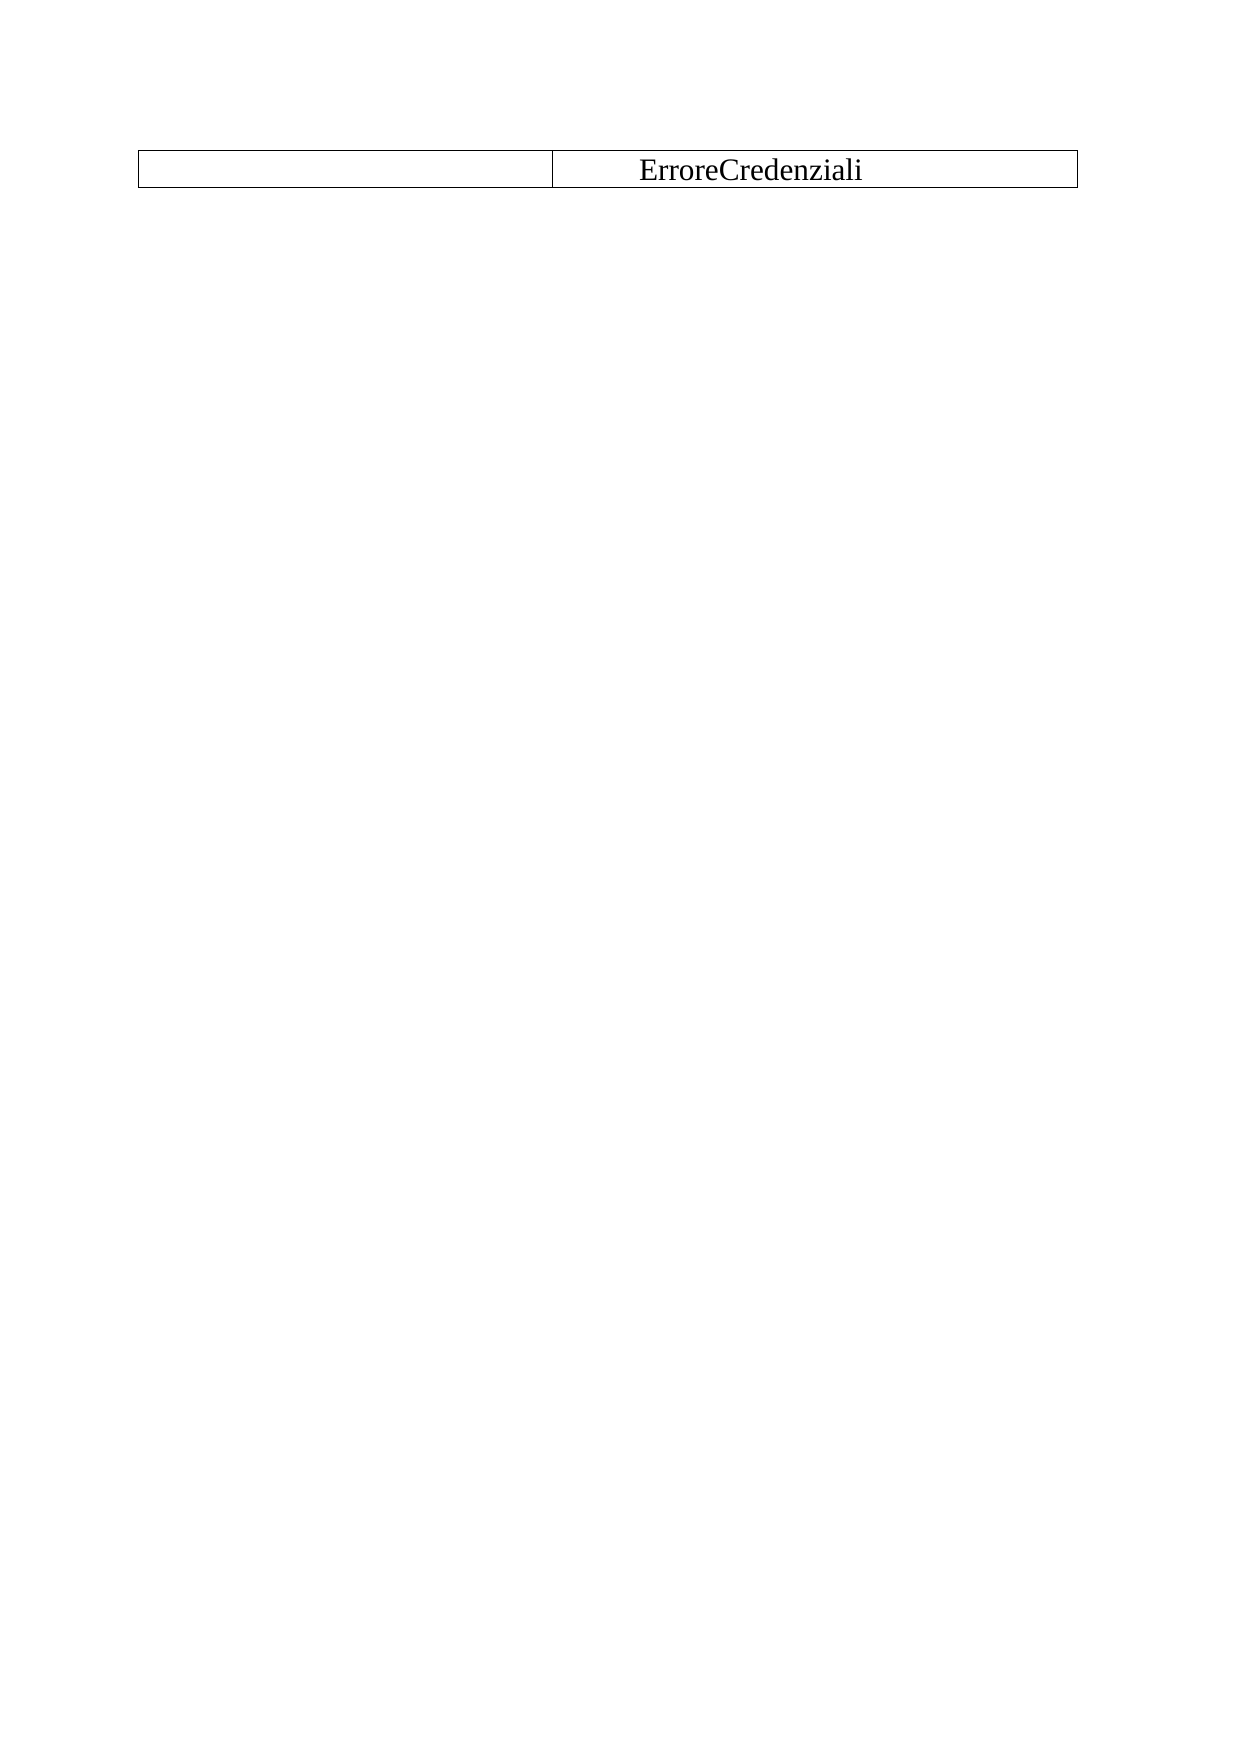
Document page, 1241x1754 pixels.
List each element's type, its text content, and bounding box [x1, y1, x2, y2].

table_cell Eccezioni [139, 151, 552, 187]
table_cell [553, 151, 1077, 187]
